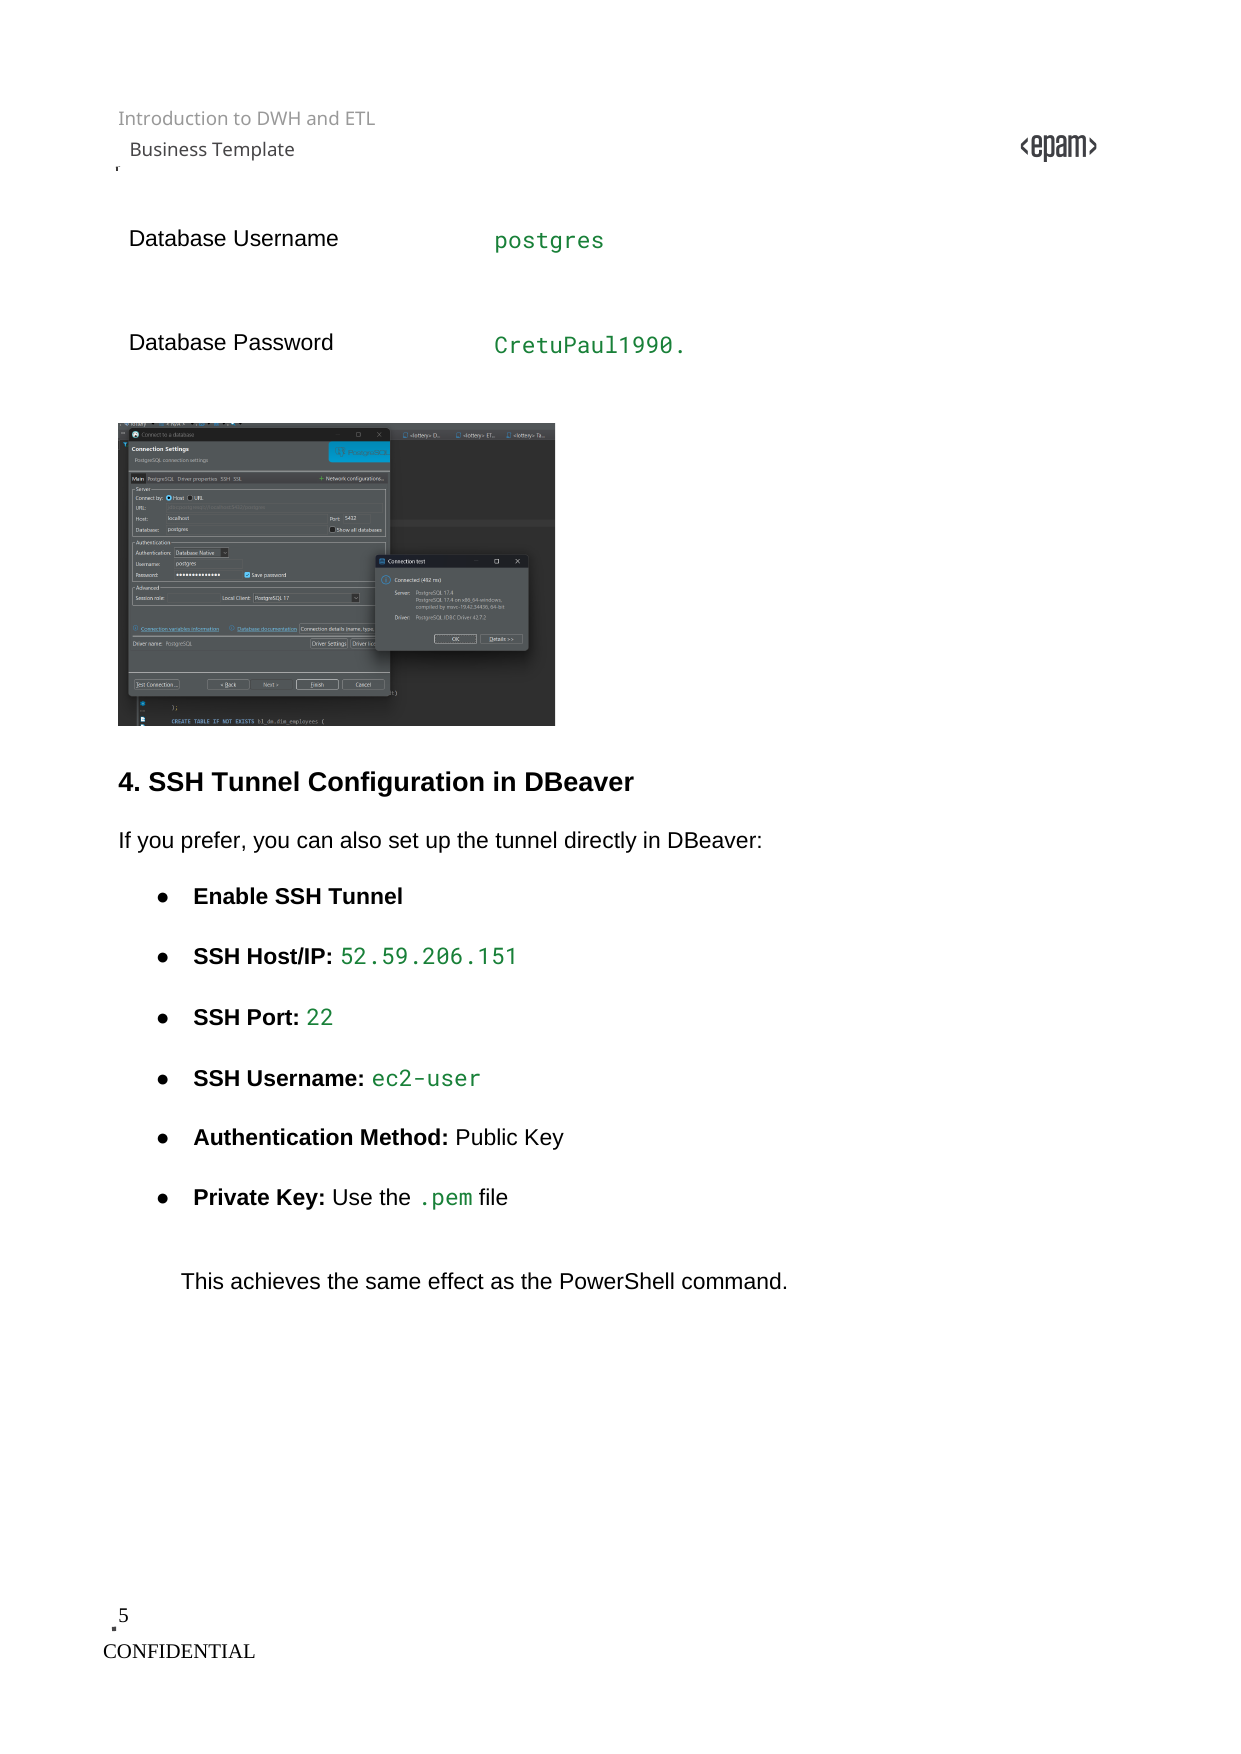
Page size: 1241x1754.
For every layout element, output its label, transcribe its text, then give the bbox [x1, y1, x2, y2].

list Authentication Method: Public Key [156, 1124, 1152, 1178]
list SSH Port: 22 [156, 1001, 1152, 1059]
list Private Key: Use the .pem file [156, 1182, 1152, 1239]
text This achieves the same effect as the PowerShell command. [181, 1268, 1089, 1294]
list SSH Username: ec2-user [156, 1063, 1152, 1121]
table_cell postgres [484, 189, 815, 294]
picture [1020, 135, 1097, 162]
text If you prefer, you can also set up the tunnel directly in DBeaver: [118, 827, 1152, 854]
table_cell Database Password [118, 294, 484, 398]
list Enable SSH Tunnel [156, 883, 1152, 937]
list SSH Host/IP: 52.59.206.151 [156, 940, 1152, 998]
table_cell CretuPaul1990. [484, 294, 815, 398]
subtitle 4. SSH Tunnel Configuration in DBeaver [118, 766, 1152, 798]
table_cell Database Username [118, 189, 484, 294]
picture [118, 423, 555, 726]
